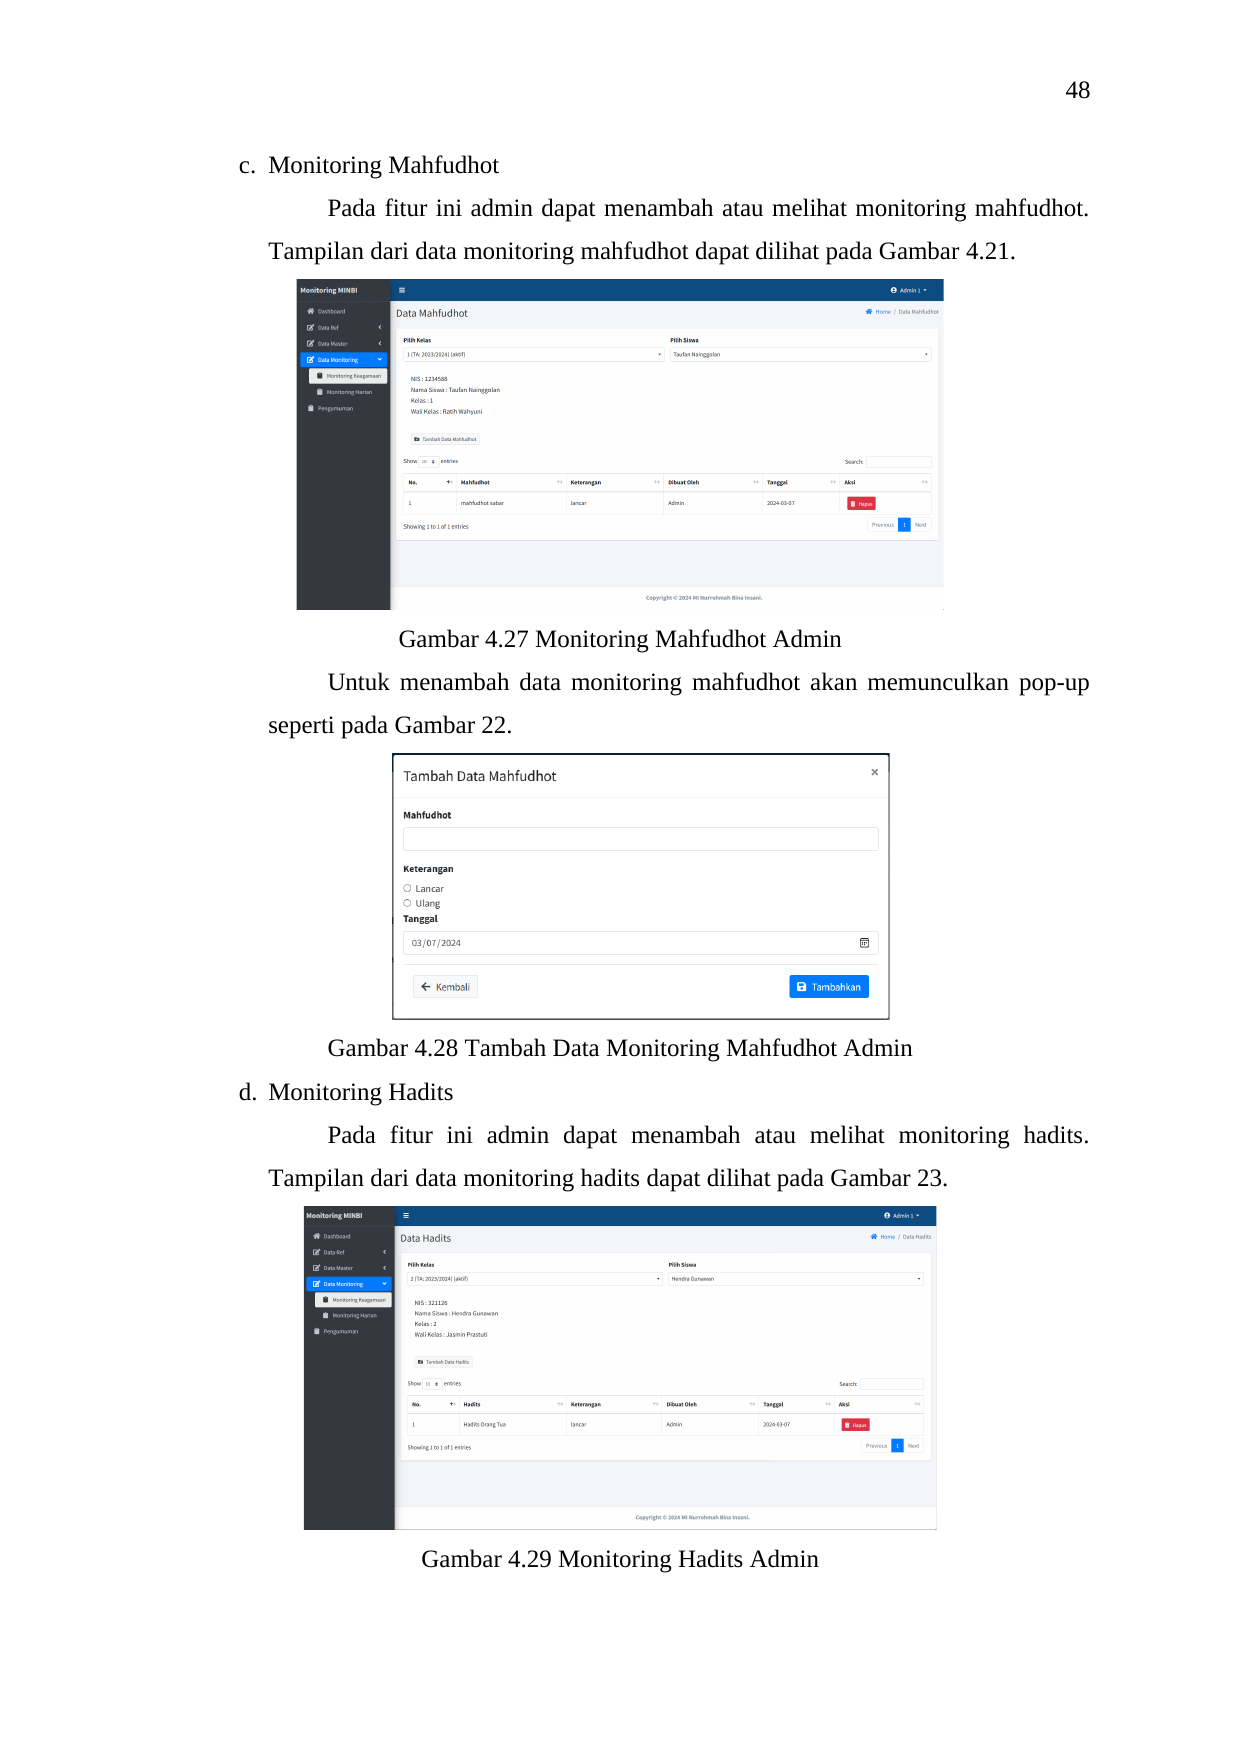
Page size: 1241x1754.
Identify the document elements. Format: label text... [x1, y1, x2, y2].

picture [296, 279, 944, 610]
picture [392, 753, 890, 1020]
picture [303, 1206, 937, 1530]
list Monitoring Hadits [239, 1077, 1090, 1105]
text Pada fitur ini admin dapat menambah atau melihat monitoring mahfudhot. Tampilan dari data monitoring mahfudhot dapat dilihat pada Gambar 4.21. [268, 193, 1090, 265]
text Pada fitur ini admin dapat menambah atau melihat monitoring hadits. Tampilan dari data monitoring hadits dapat dilihat pada Gambar 23. [268, 1120, 1090, 1192]
text Untuk menambah data monitoring mahfudhot akan memunculkan pop-up seperti pada Gambar 22. [268, 667, 1090, 739]
list Monitoring Mahfudhot [239, 150, 1090, 179]
